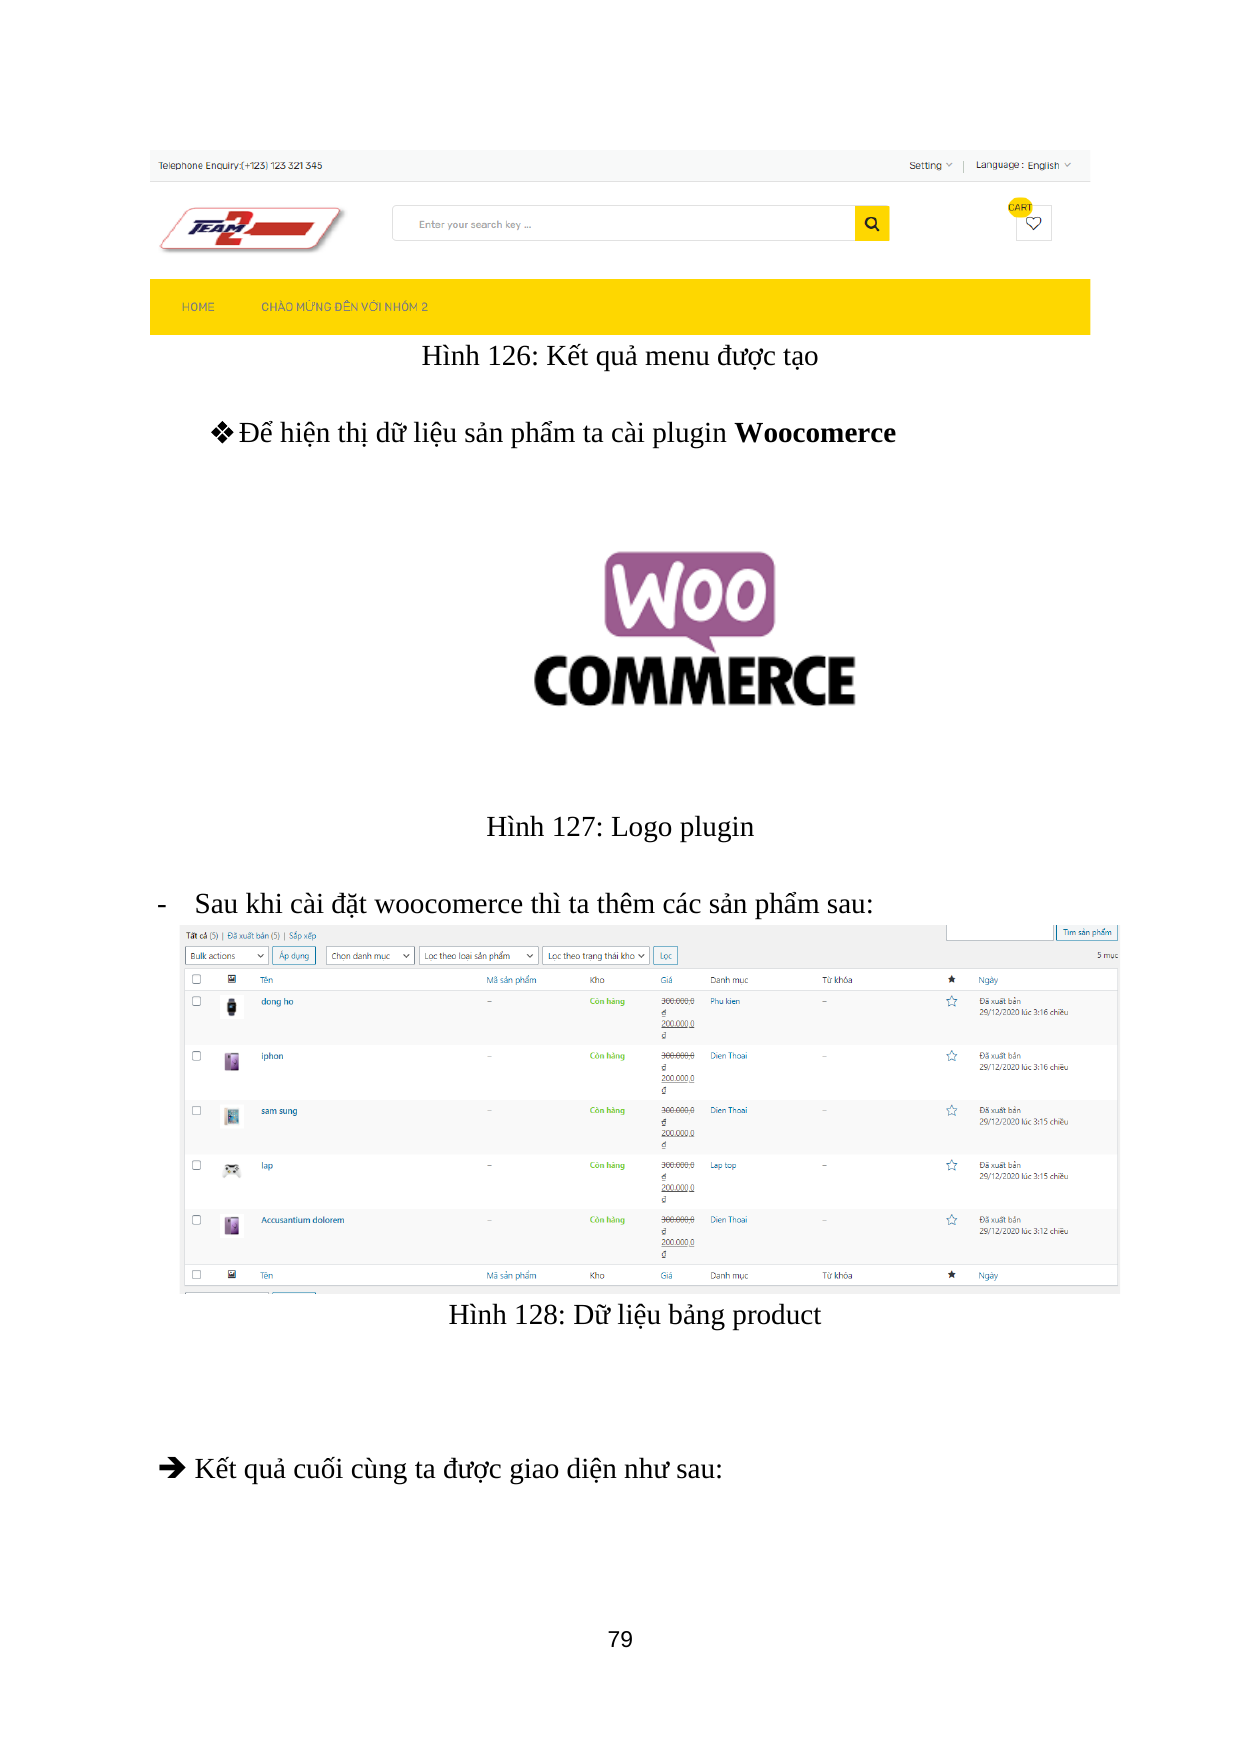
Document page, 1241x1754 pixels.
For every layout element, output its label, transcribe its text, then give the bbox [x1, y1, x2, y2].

list Sau khi cài đặt woocomerce thì ta thêm các sản phẩm sau: [157, 887, 1090, 920]
list Hình 126: Kết quả menu được tạo [150, 338, 1090, 372]
list Hình 127: Logo plugin [150, 809, 1090, 843]
picture [179, 925, 1121, 1294]
list Hình 128: Dữ liệu bảng product [179, 1297, 1090, 1331]
list Để hiện thị dữ liệu sản phẩm ta cài plugin Woocomerce [209, 415, 1090, 449]
picture [519, 454, 871, 806]
list Kết quả cuối cùng ta được giao diện như sau: [157, 1451, 1090, 1485]
picture [150, 150, 1091, 335]
